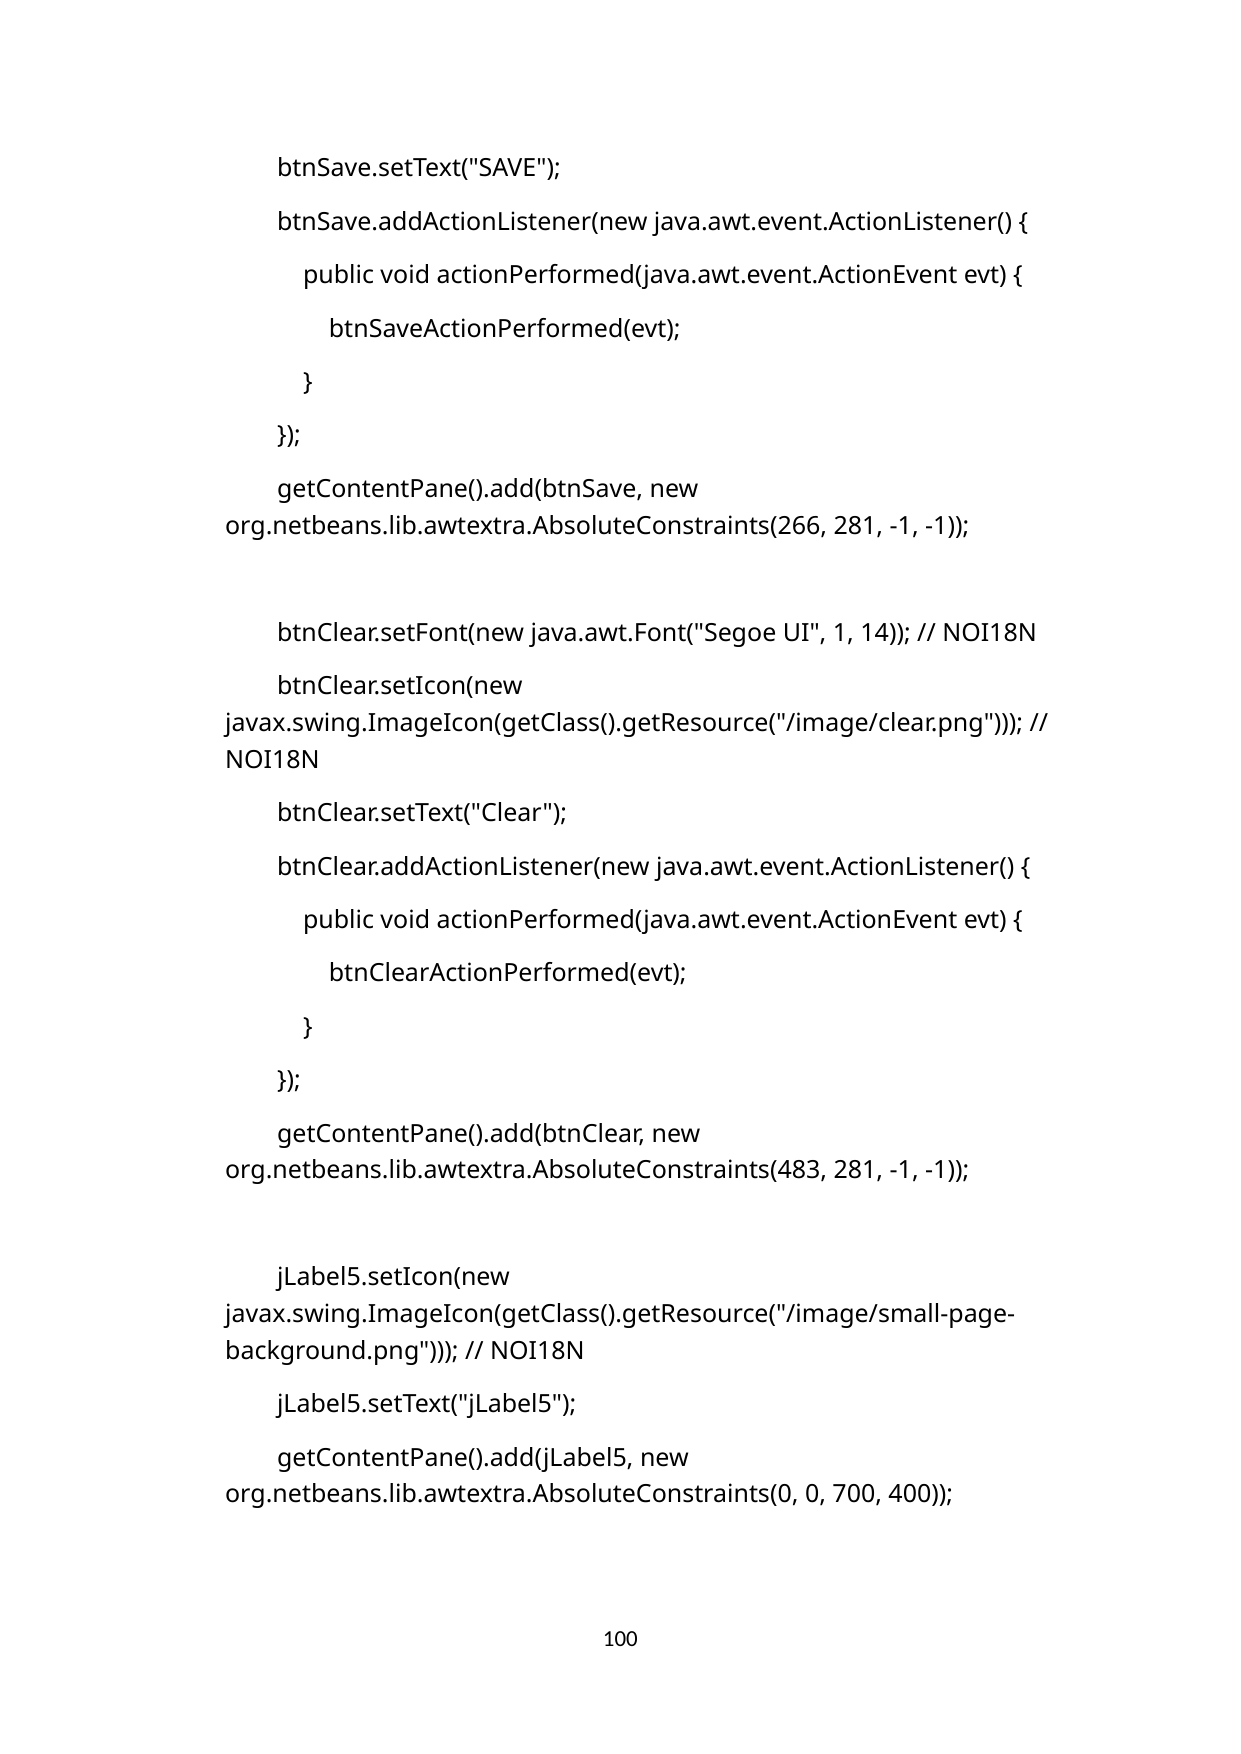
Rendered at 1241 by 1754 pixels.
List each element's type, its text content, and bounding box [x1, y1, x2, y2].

text btnClear.addActionListener(new java.awt.event.ActionListener() { [225, 848, 1090, 882]
text btnClear.setIcon(new javax.swing.ImageIcon(getClass().getResource("/image/clear.png"))); // NOI18N [225, 668, 1090, 775]
text getContentPane().add(btnClear, new org.netbeans.lib.awtextra.AbsoluteConstraints(483, 281, -1, -1)); [225, 1115, 1090, 1186]
text jLabel5.setText("jLabel5"); [225, 1386, 1090, 1420]
text btnClear.setText("Clear"); [225, 795, 1090, 829]
text getContentPane().add(jLabel5, new org.netbeans.lib.awtextra.AbsoluteConstraints(0, 0, 700, 400)); [225, 1439, 1090, 1510]
text } [225, 364, 1090, 398]
text }); [225, 417, 1090, 451]
text btnClear.setFont(new java.awt.Font("Segoe UI", 1, 14)); // NOI18N [225, 614, 1090, 648]
text btnSaveActionPerformed(evt); [225, 310, 1090, 344]
text btnSave.addActionListener(new java.awt.event.ActionListener() { [225, 203, 1090, 237]
text } [225, 1008, 1090, 1042]
text btnClearActionPerformed(evt); [225, 955, 1090, 989]
text getContentPane().add(btnSave, new org.netbeans.lib.awtextra.AbsoluteConstraints(266, 281, -1, -1)); [225, 471, 1090, 541]
text jLabel5.setIcon(new javax.swing.ImageIcon(getClass().getResource("/image/small-page-background.png"))); // NOI18N [225, 1259, 1090, 1367]
text public void actionPerformed(java.awt.event.ActionEvent evt) { [225, 902, 1090, 936]
text }); [225, 1062, 1090, 1096]
text btnSave.setText("SAVE"); [225, 150, 1090, 184]
text public void actionPerformed(java.awt.event.ActionEvent evt) { [225, 257, 1090, 291]
